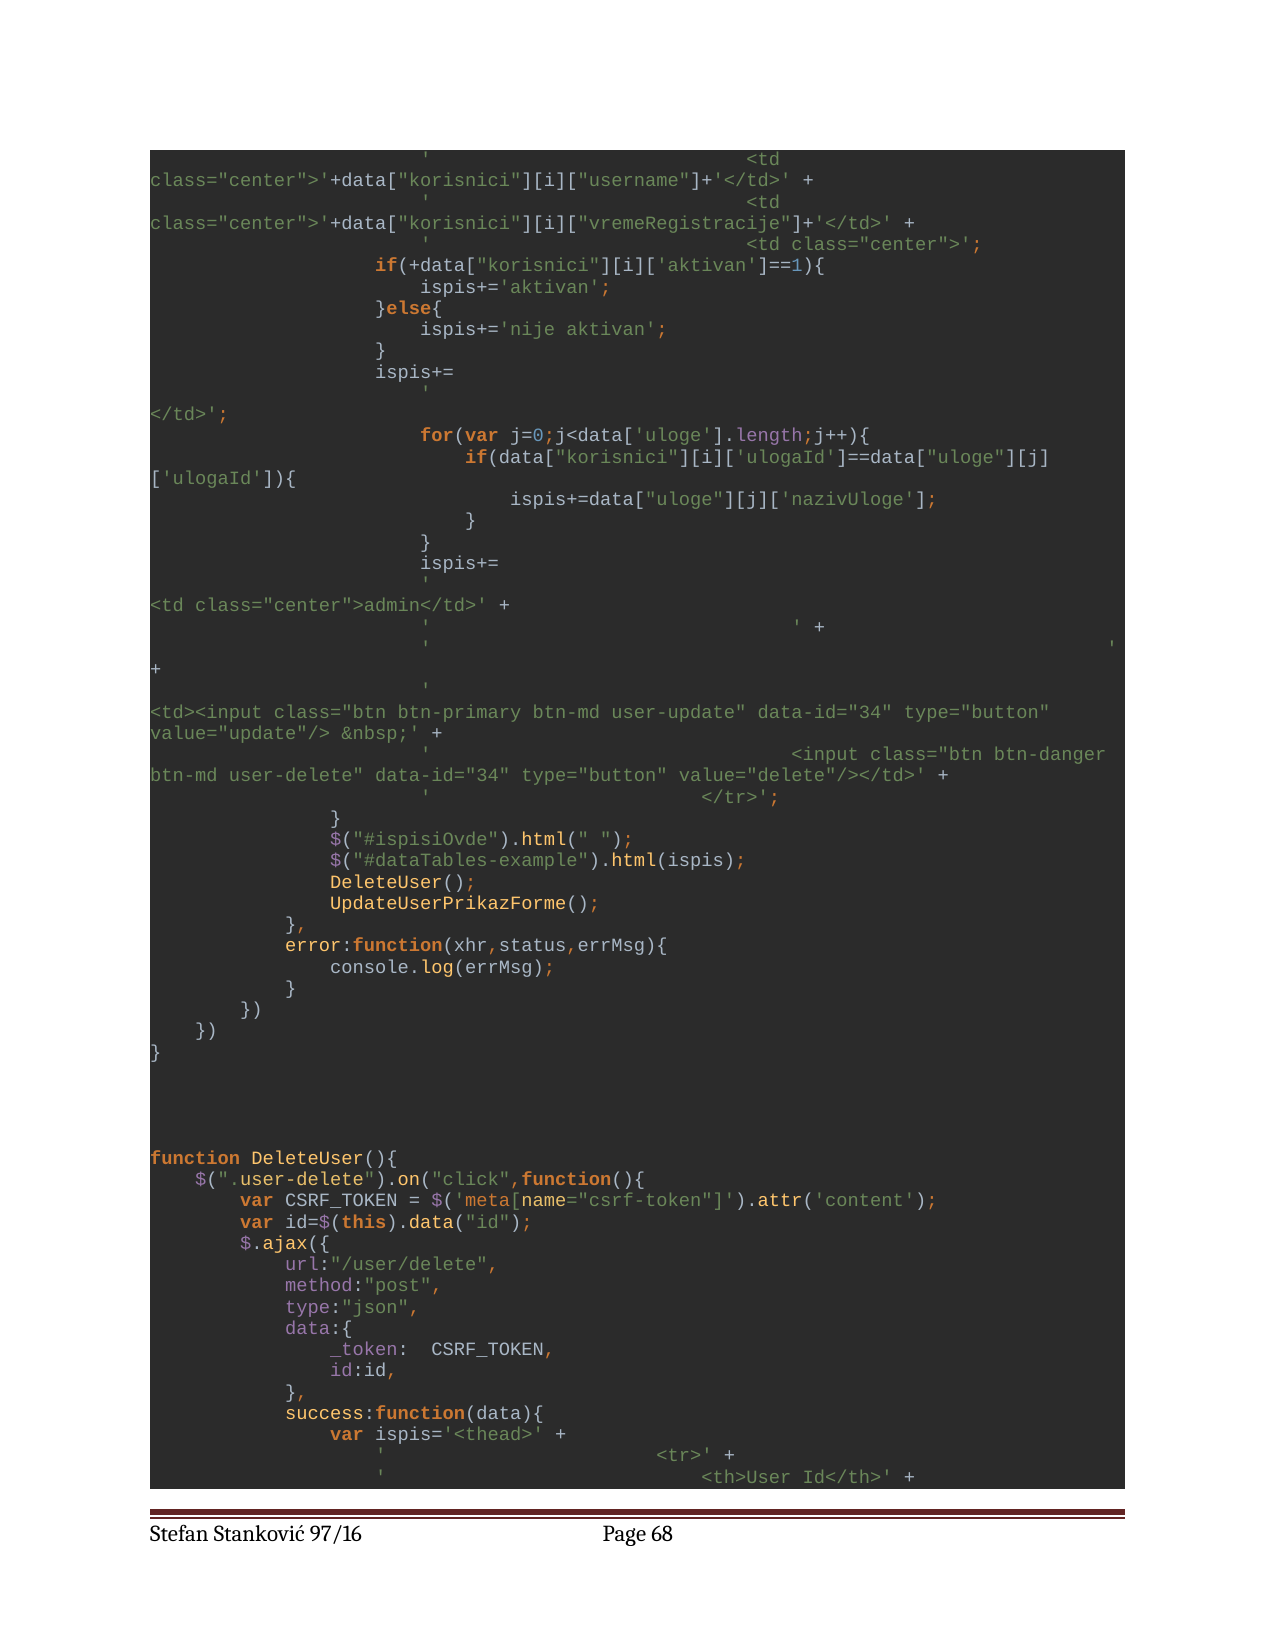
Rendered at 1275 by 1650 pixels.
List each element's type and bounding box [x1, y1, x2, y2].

text [150, 150, 1125, 1489]
